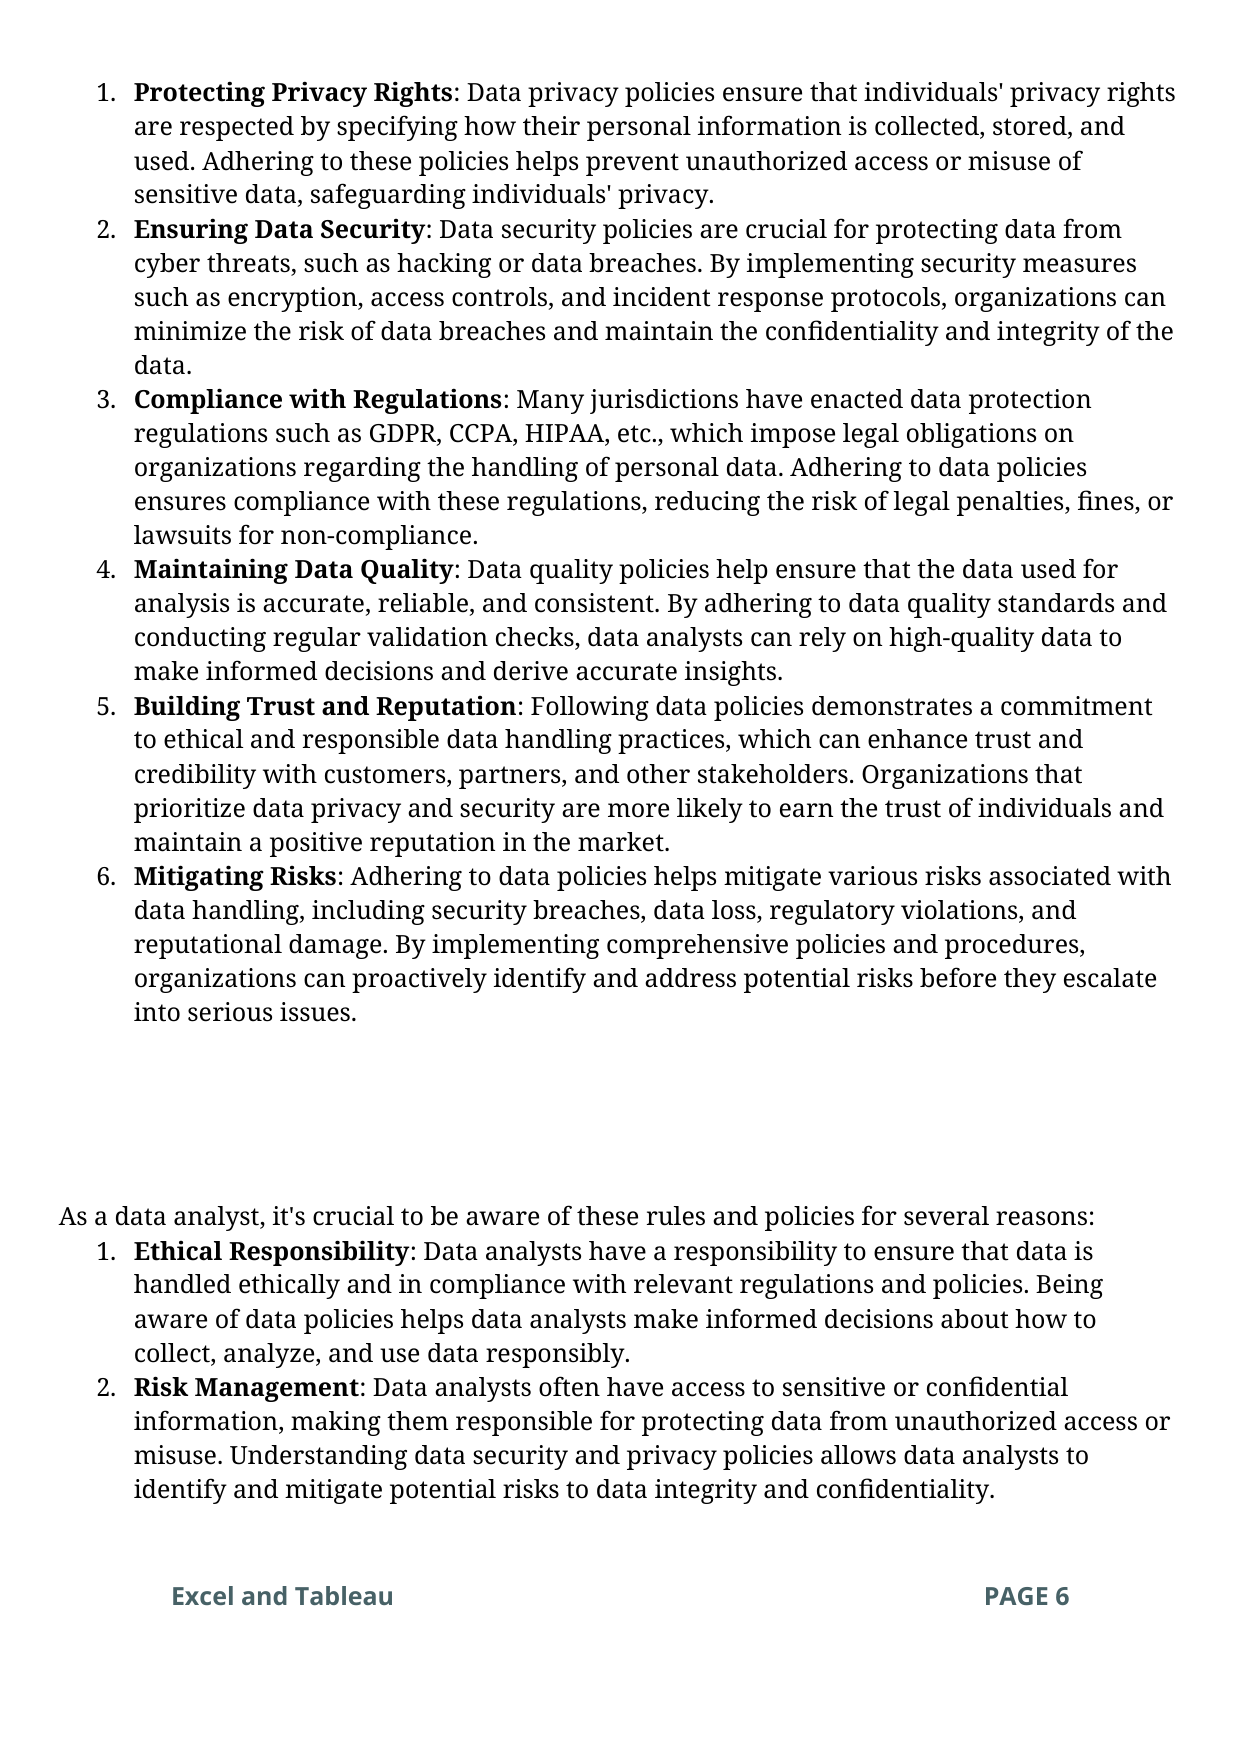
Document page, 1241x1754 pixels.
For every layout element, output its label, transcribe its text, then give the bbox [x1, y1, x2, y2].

list Compliance with Regulations: Many jurisdictions have enacted data protection regulations such as GDPR, CCPA, HIPAA, etc., which impose legal obligations on organizations regarding the handling of personal data. Adhering to data policies ensures compliance with these regulations, reducing the risk of legal penalties, fines, or lawsuits for non-compliance. [96, 382, 1182, 552]
list Mitigating Risks: Adhering to data policies helps mitigate various risks associated with data handling, including security breaches, data loss, regulatory violations, and reputational damage. By implementing comprehensive policies and procedures, organizations can proactively identify and address potential risks before they escalate into serious issues. [96, 858, 1182, 1029]
list Ethical Responsibility: Data analysts have a responsibility to ensure that data is handled ethically and in compliance with relevant regulations and policies. Being aware of data policies helps data analysts make informed decisions about how to collect, analyze, and use data responsibly. [96, 1233, 1182, 1369]
list Protecting Privacy Rights: Data privacy policies ensure that individuals' privacy rights are respected by specifying how their personal information is collected, stored, and used. Adhering to these policies helps prevent unauthorized access or misuse of sensitive data, safeguarding individuals' privacy. [96, 75, 1182, 211]
list Building Trust and Reputation: Following data policies demonstrates a commitment to ethical and responsible data handling practices, which can enhance trust and credibility with customers, partners, and other stakeholders. Organizations that prioritize data privacy and security are more likely to earn the trust of individuals and maintain a positive reputation in the market. [96, 688, 1182, 858]
list Risk Management: Data analysts often have access to sensitive or confidential information, making them responsible for protecting data from unauthorized access or misuse. Understanding data security and privacy policies allows data analysts to identify and mitigate potential risks to data integrity and confidentiality. [96, 1369, 1182, 1506]
text As a data analyst, it's crucial to be aware of these rules and policies for several reasons: [58, 1199, 1182, 1233]
list Maintaining Data Quality: Data quality policies help ensure that the data used for analysis is accurate, reliable, and consistent. By adhering to data quality standards and conducting regular validation checks, data analysts can rely on high-quality data to make informed decisions and derive accurate insights. [96, 552, 1182, 688]
list Ensuring Data Security: Data security policies are crucial for protecting data from cyber threats, such as hacking or data breaches. By implementing security measures such as encryption, access controls, and incident response protocols, organizations can minimize the risk of data breaches and maintain the confidentiality and integrity of the data. [96, 211, 1182, 382]
